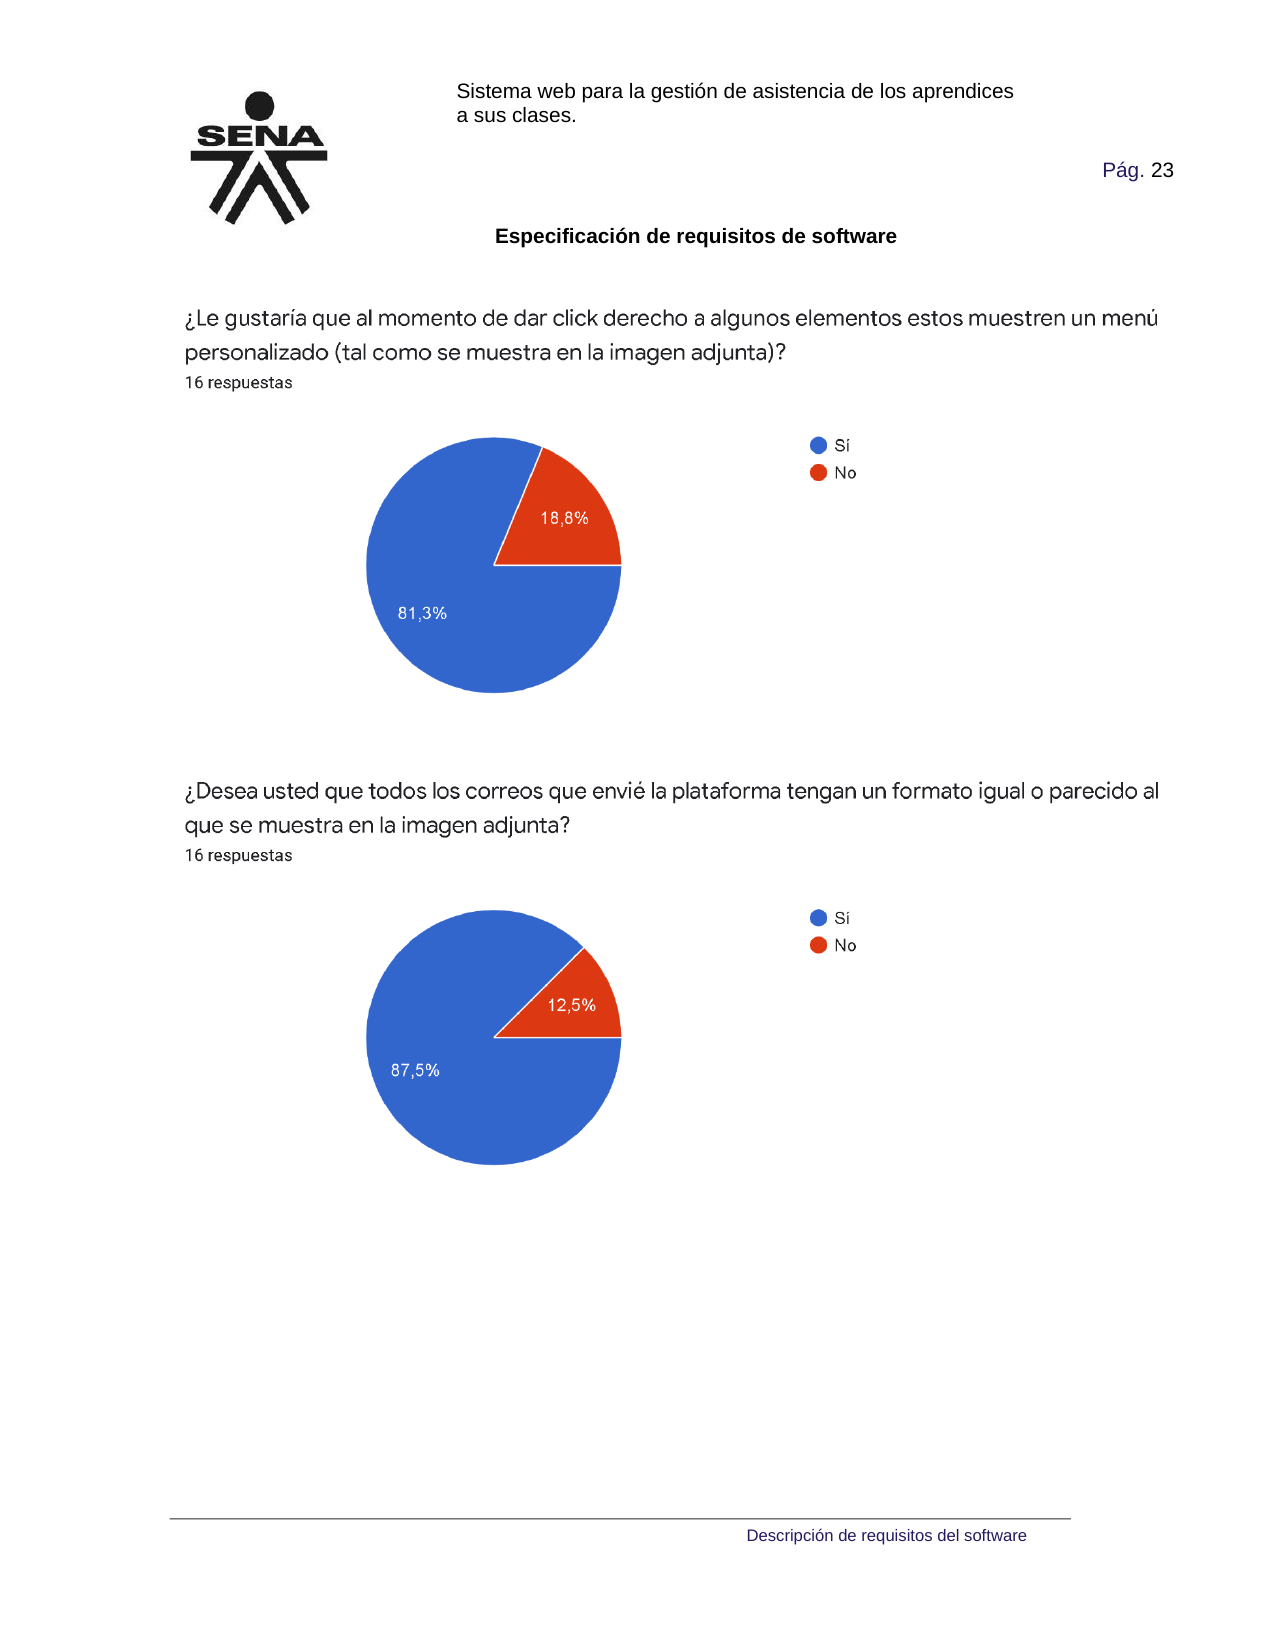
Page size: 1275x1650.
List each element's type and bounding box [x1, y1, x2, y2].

picture [190, 87, 328, 225]
picture [150, 268, 1193, 1214]
